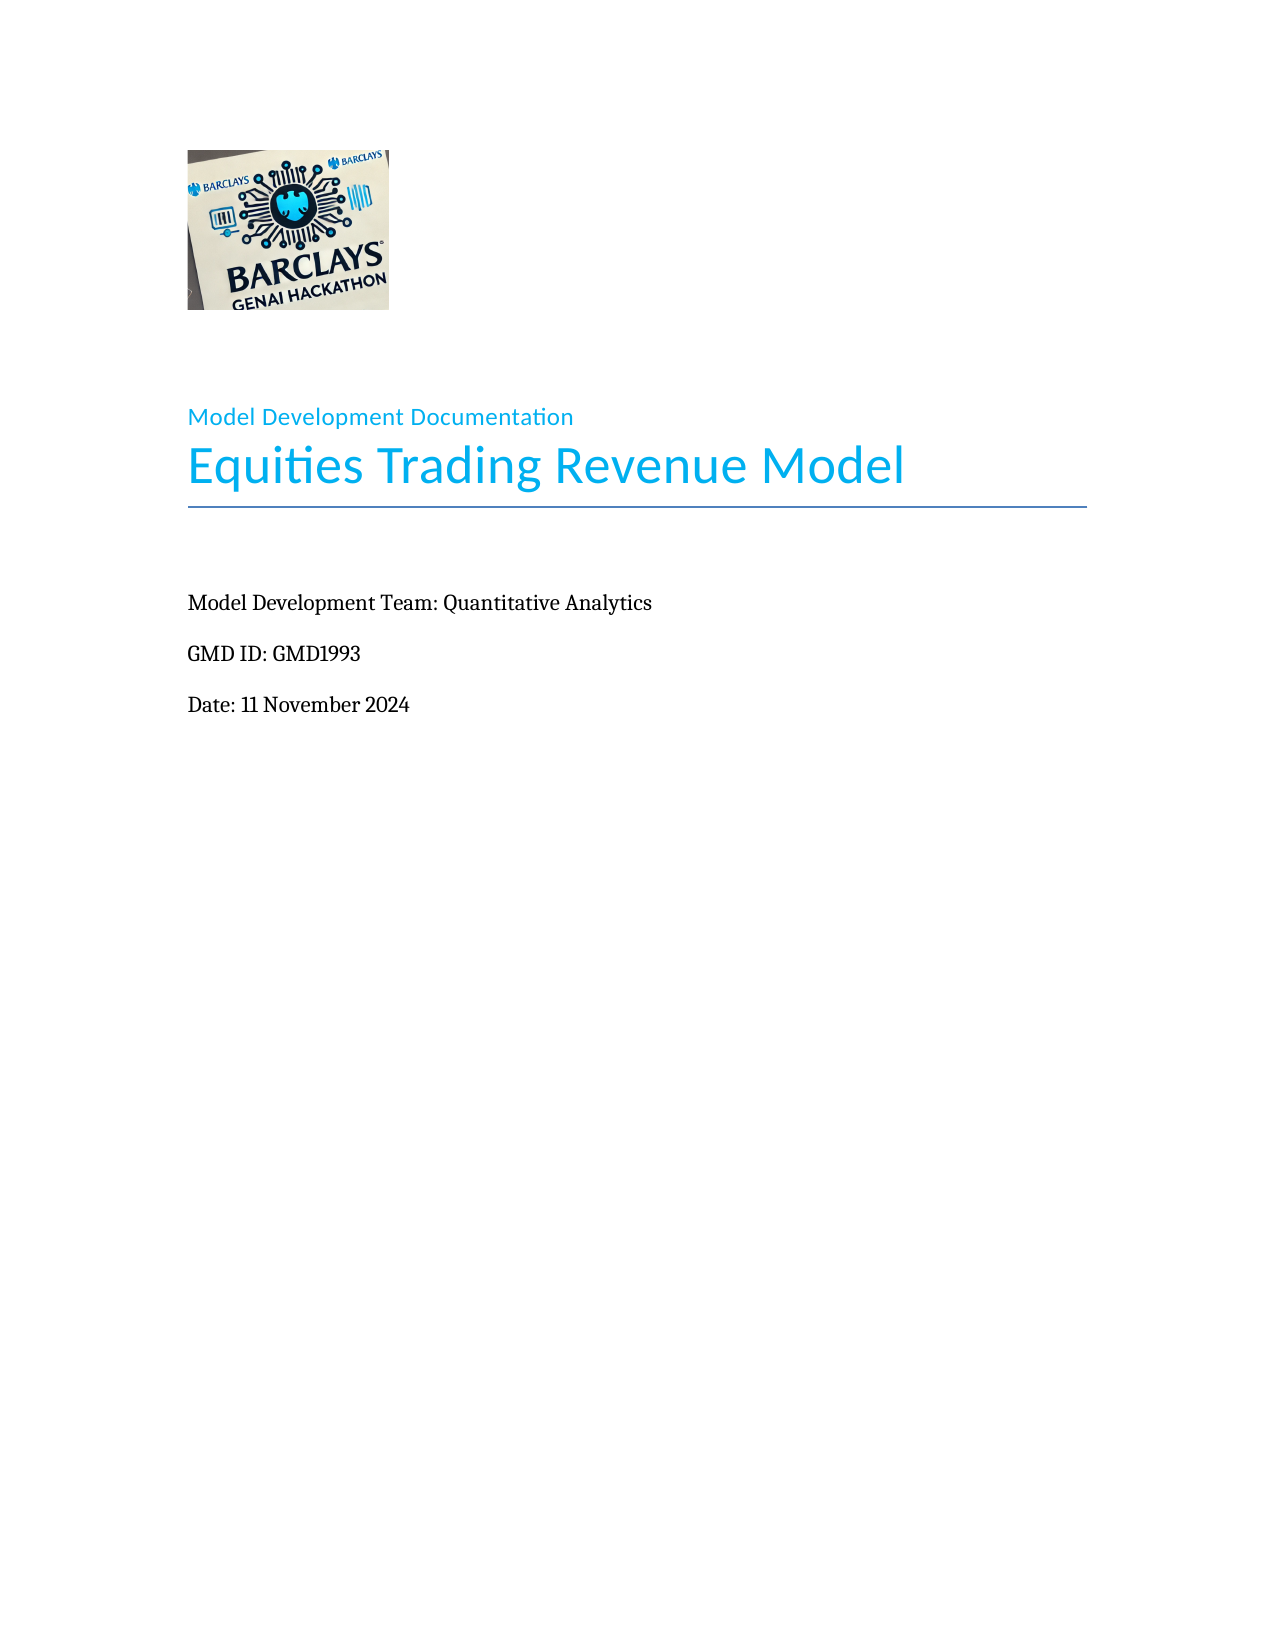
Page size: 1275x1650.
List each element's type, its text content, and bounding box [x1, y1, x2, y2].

title Model Development Documentation [187, 401, 1087, 431]
text GMD ID: GMD1993 [187, 641, 1087, 668]
title Equities Trading Revenue Model [187, 431, 1087, 508]
text Model Development Team: Quantitative Analytics [187, 590, 1087, 617]
picture [187, 150, 389, 310]
text Date: 11 November 2024 [187, 692, 1087, 719]
